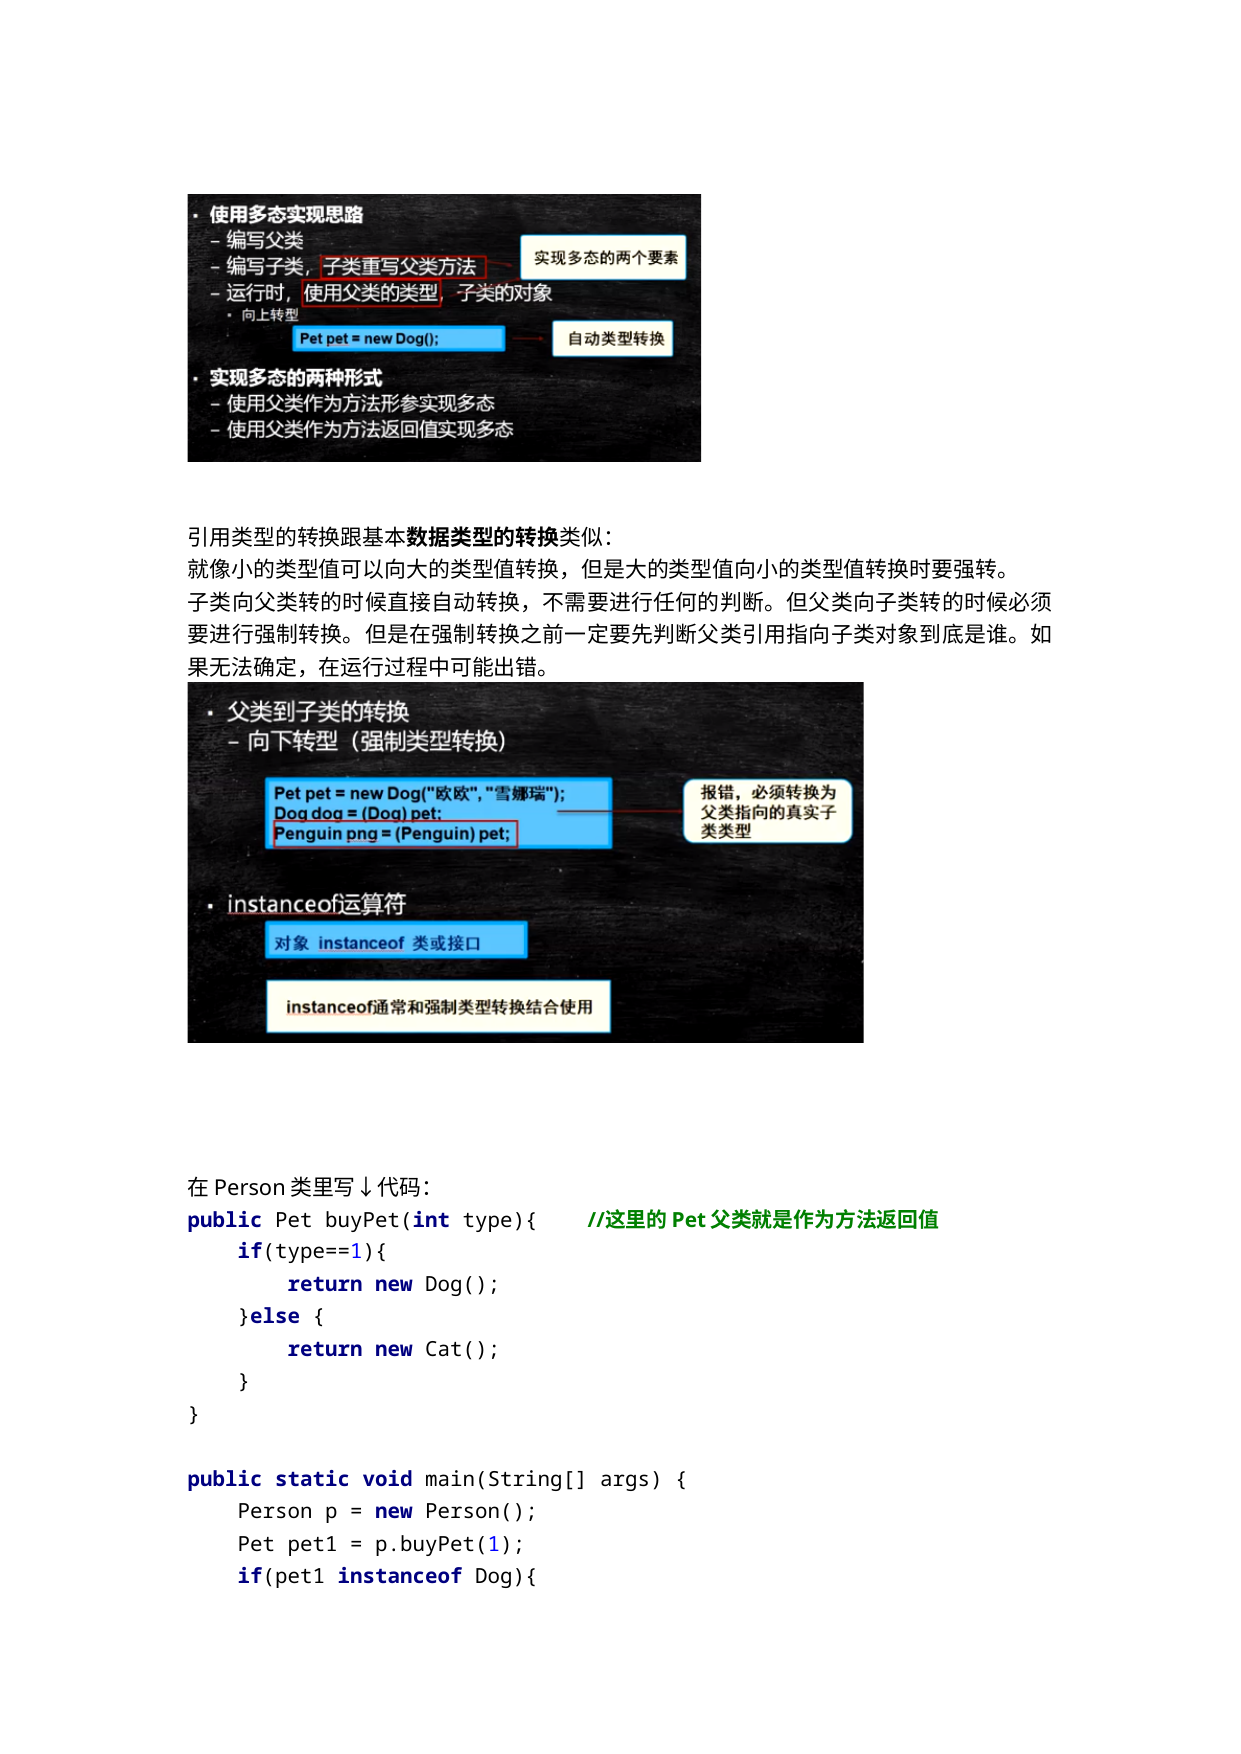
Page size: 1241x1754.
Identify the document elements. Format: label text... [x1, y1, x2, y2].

text 引用类型的转换跟基本数据类型的转换类似： [187, 519, 1053, 552]
text 在Person类里写↓代码： [187, 1169, 1053, 1202]
text 子类向父类转的时候直接自动转换，不需要进行任何的判断。但父类向子类转的时候必须要进行强制转换。但是在强制转换之前一定要先判断父类引用指向子类对象到底是谁。如果无法确定，在运行过程中可能出错。 [187, 584, 1053, 682]
text 就像小的类型值可以向大的类型值转换，但是大的类型值向小的类型值转换时要强转。 [187, 552, 1053, 584]
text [187, 1202, 1053, 1592]
